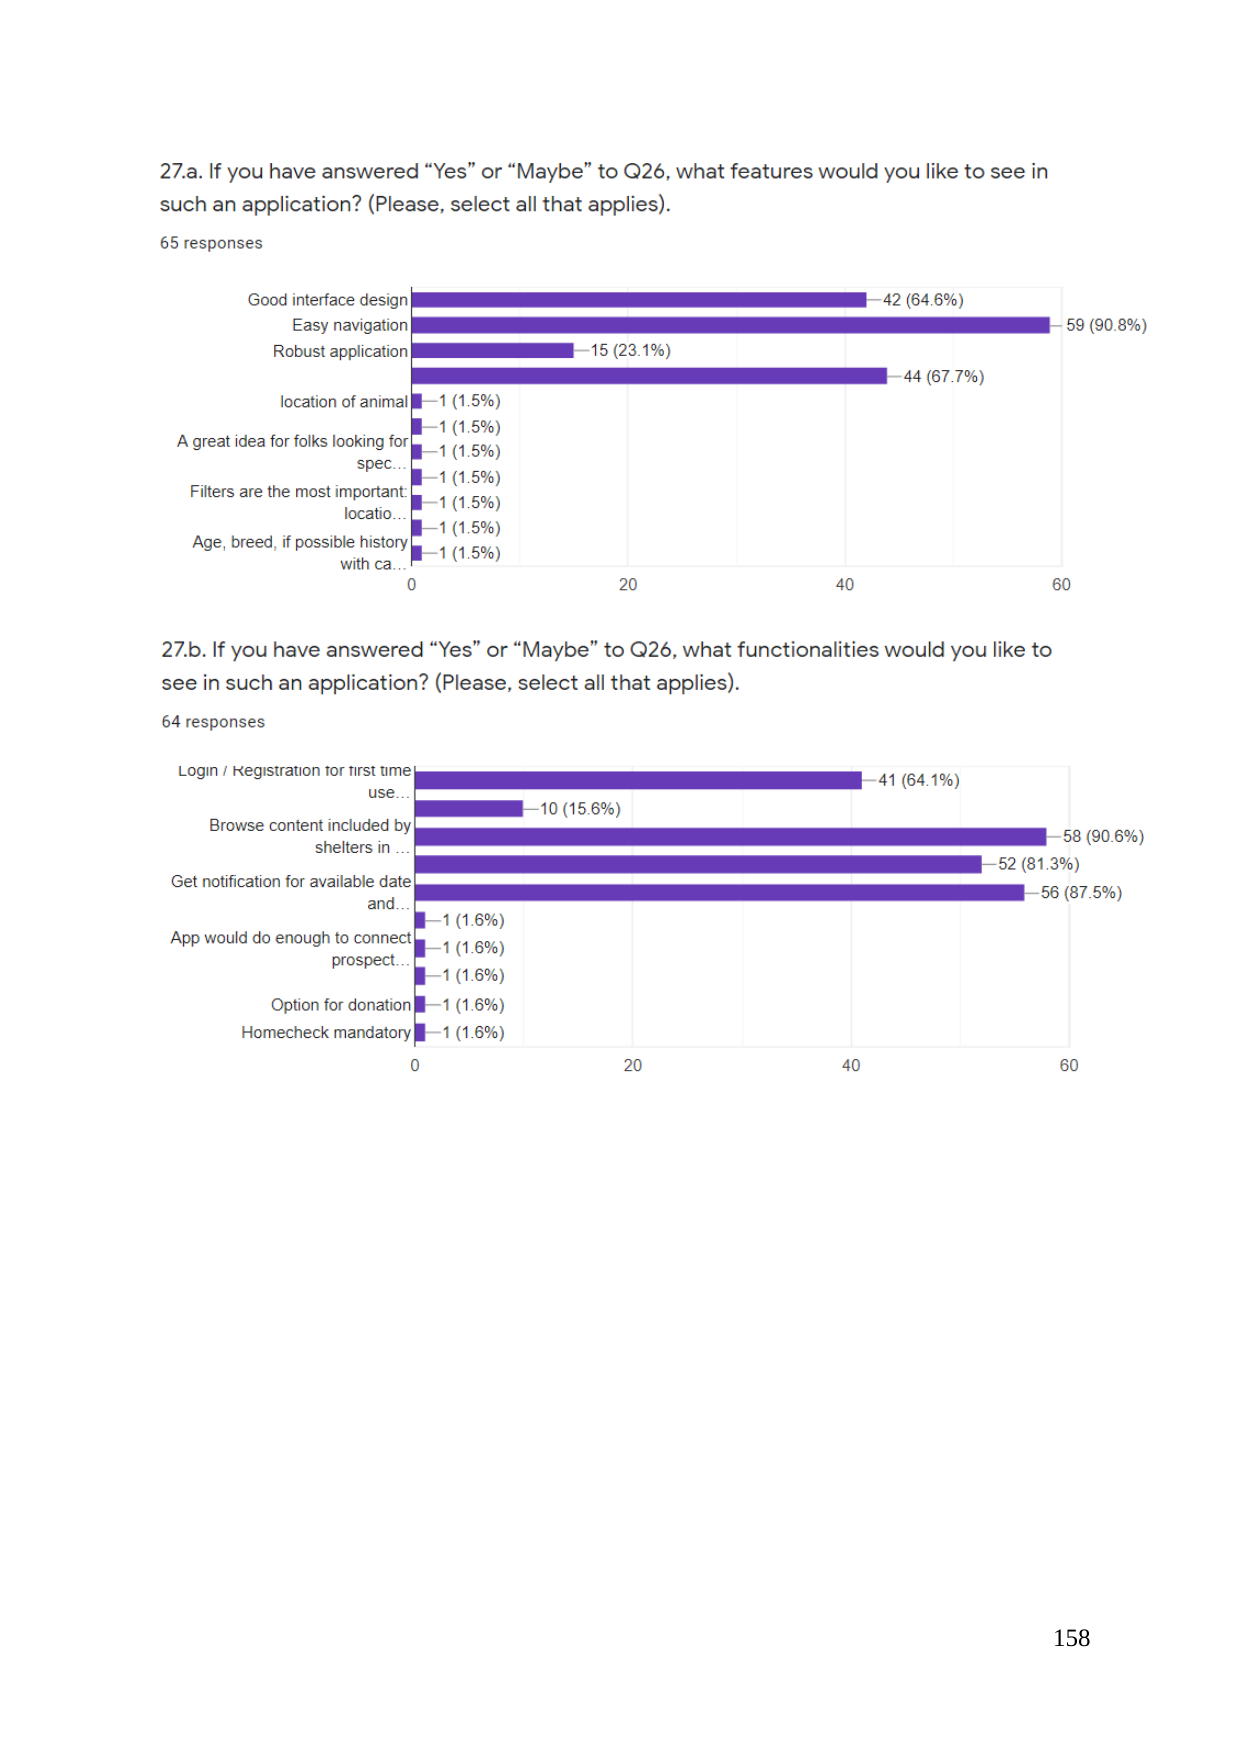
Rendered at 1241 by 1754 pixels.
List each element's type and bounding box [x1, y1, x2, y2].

picture [150, 150, 1154, 600]
picture [150, 630, 1154, 1101]
